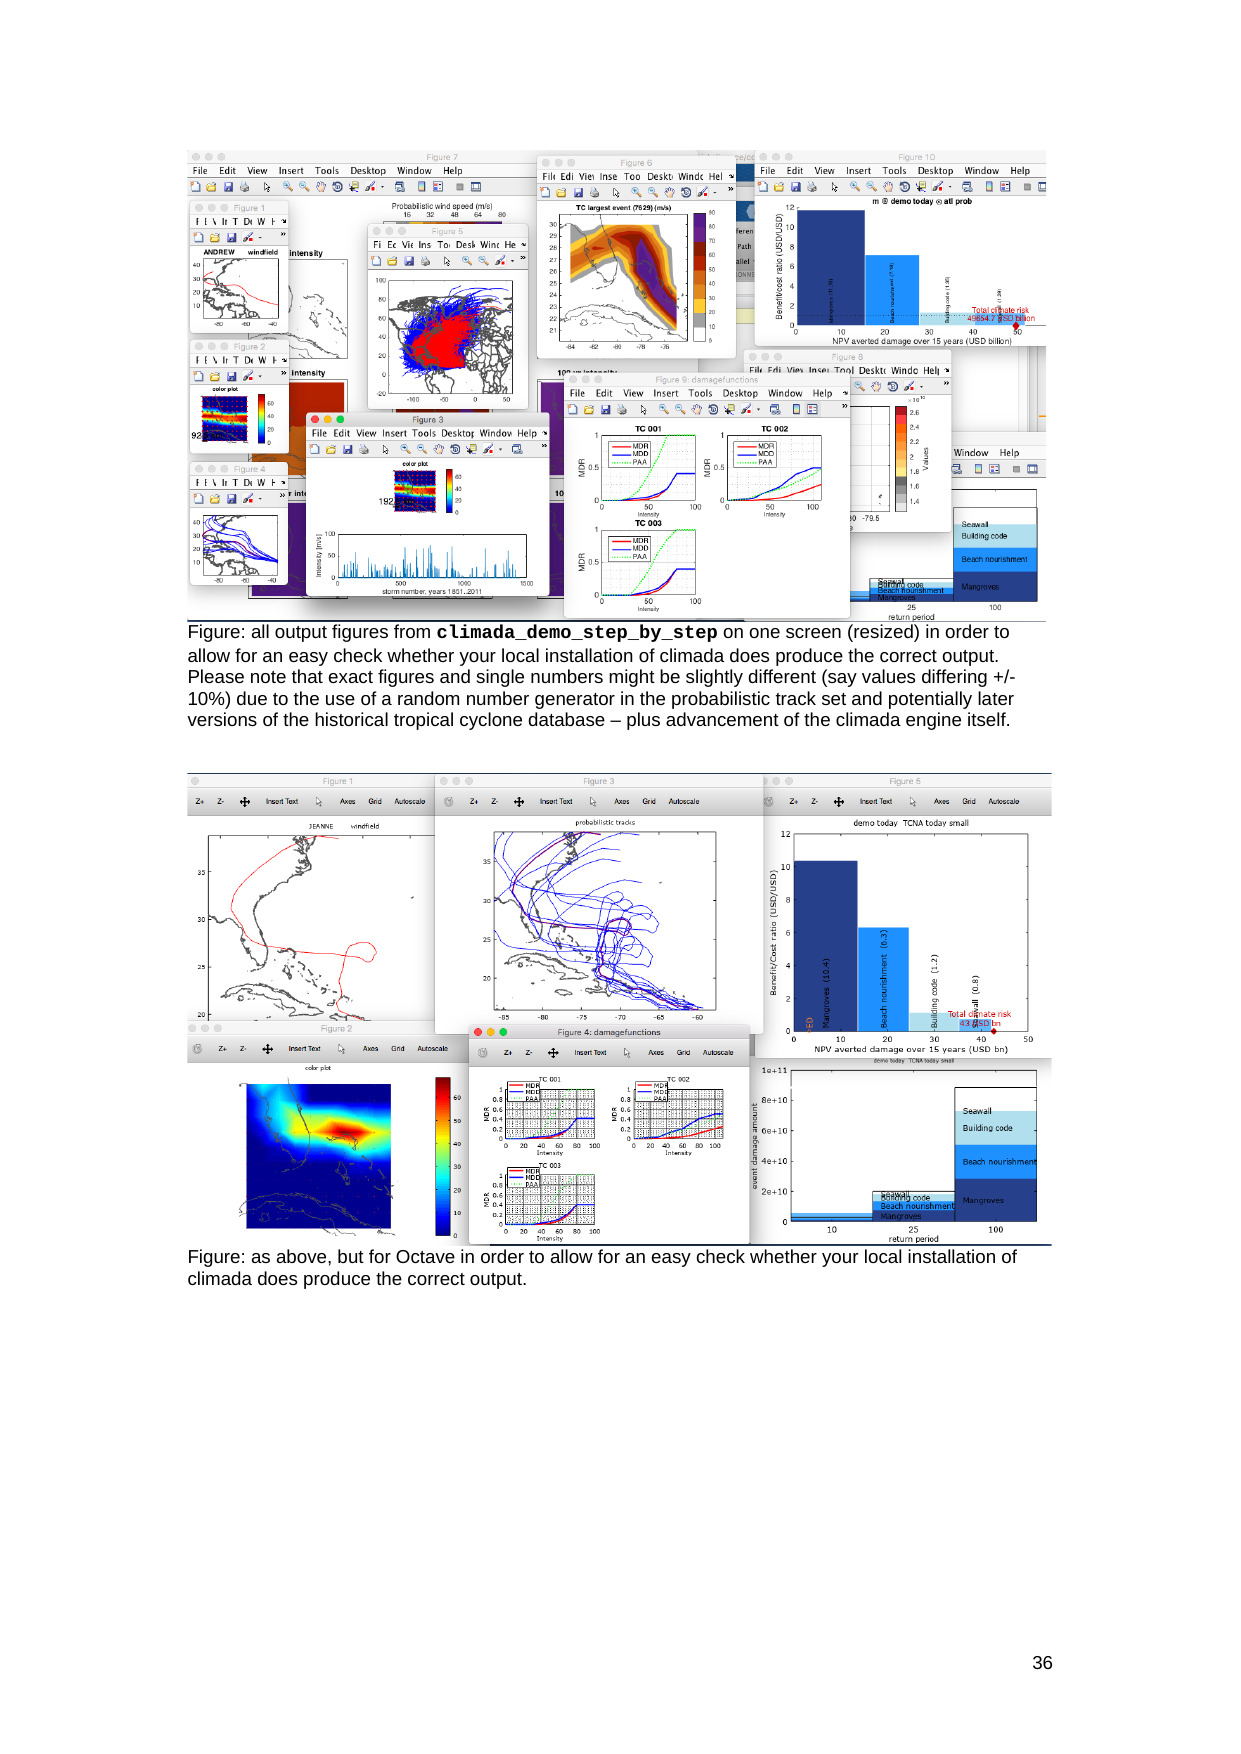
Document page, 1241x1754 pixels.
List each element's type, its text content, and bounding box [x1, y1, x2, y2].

picture [187, 773, 1052, 1246]
text Figure: as above, but for Octave in order to allow for an easy check whether your local installation of climada does produce the correct output. [187, 1246, 1053, 1289]
picture [187, 150, 1047, 622]
